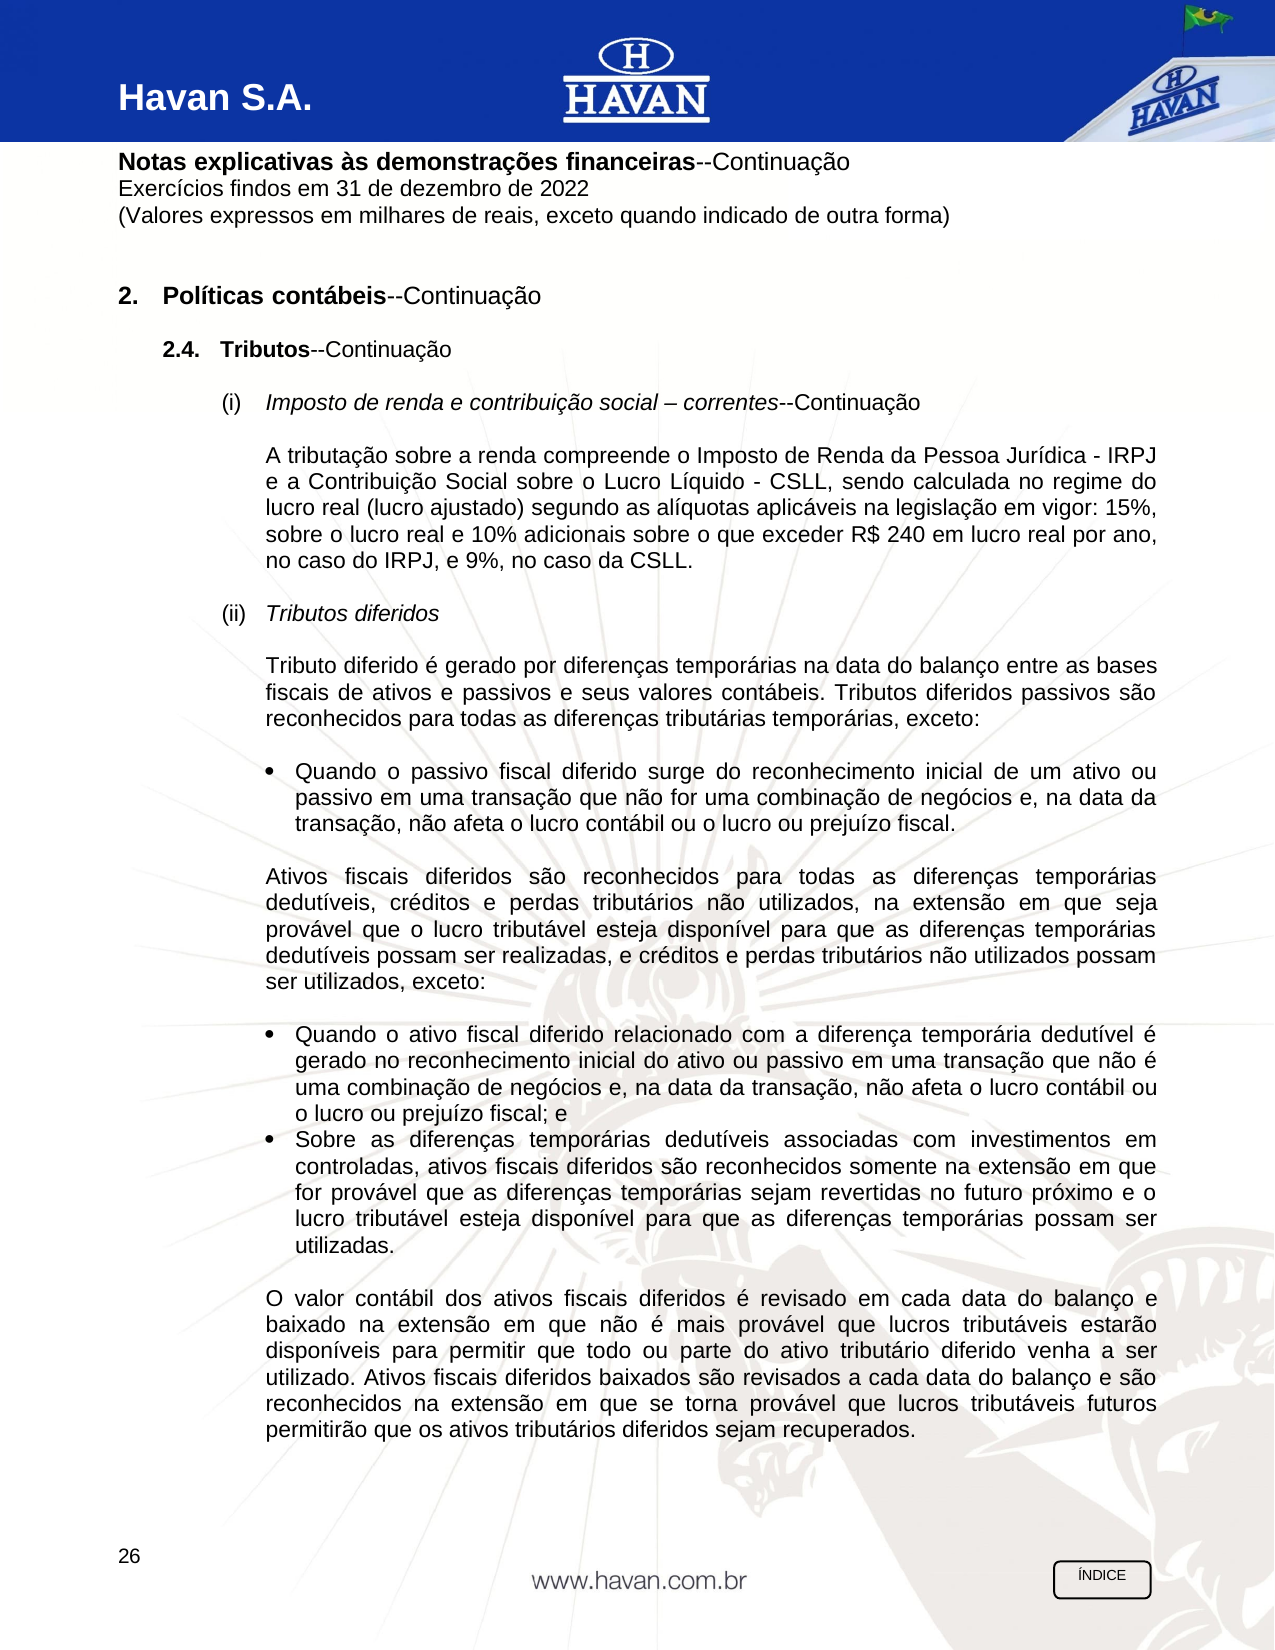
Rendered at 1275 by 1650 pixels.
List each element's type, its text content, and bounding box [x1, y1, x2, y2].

text Notas explicativas às demonstrações financeiras--Continuação [118, 147, 1196, 176]
text Ativos fiscais diferidos são reconhecidos para todas as diferenças temporárias dedutíveis, créditos e perdas tributários não utilizados, na extensão em que seja provável que o lucro tributável esteja disponível para que as diferenças temporárias dedutíveis possam ser realizadas, e créditos e perdas tributários não utilizados possam ser utilizados, exceto: [265, 863, 1157, 995]
list Sobre as diferenças temporárias dedutíveis associadas com investimentos em controladas, ativos fiscais diferidos são reconhecidos somente na extensão em que for provável que as diferenças temporárias sejam revertidas no futuro próximo e o lucro tributável esteja disponível para que as diferenças temporárias possam ser utilizadas. [265, 1126, 1157, 1258]
list Quando o passivo fiscal diferido surge do reconhecimento inicial de um ativo ou passivo em uma transação que não for uma combinação de negócios e, na data da transação, não afeta o lucro contábil ou o lucro ou prejuízo fiscal. [265, 758, 1157, 837]
list Políticas contábeis--Continuação [118, 281, 1196, 310]
list Tributos--Continuação [162, 336, 1196, 362]
text Tributo diferido é gerado por diferenças temporárias na data do balanço entre as bases fiscais de ativos e passivos e seus valores contábeis. Tributos diferidos passivos são reconhecidos para todas as diferenças tributárias temporárias, exceto: [265, 652, 1157, 731]
text (Valores expressos em milhares de reais, exceto quando indicado de outra forma) [118, 202, 1196, 228]
subtitle Havan S.A. [118, 75, 1196, 118]
list Quando o ativo fiscal diferido relacionado com a diferença temporária dedutível é gerado no reconhecimento inicial do ativo ou passivo em uma transação que não é uma combinação de negócios e, na data da transação, não afeta o lucro contábil ou o lucro ou prejuízo fiscal; e [265, 1021, 1157, 1126]
text Exercícios findos em 31 de dezembro de 2022 [118, 176, 1196, 202]
text O valor contábil dos ativos fiscais diferidos é revisado em cada data do balanço e baixado na extensão em que não é mais provável que lucros tributáveis estarão disponíveis para permitir que todo ou parte do ativo tributário diferido venha a ser utilizado. Ativos fiscais diferidos baixados são revisados a cada data do balanço e são reconhecidos na extensão em que se torna provável que lucros tributáveis futuros permitirão que os ativos tributários diferidos sejam recuperados. [265, 1284, 1158, 1443]
text A tributação sobre a renda compreende o Imposto de Renda da Pessoa Jurídica - IRPJ e a Contribuição Social sobre o Lucro Líquido - CSLL, sendo calculada no regime do lucro real (lucro ajustado) segundo as alíquotas aplicáveis na legislação em vigor: 15%, sobre o lucro real e 10% adicionais sobre o que exceder R$ 240 em lucro real por ano, no caso do IRPJ, e 9%, no caso da CSLL. [265, 442, 1157, 573]
text 26 [118, 1546, 1196, 1568]
picture [0, 0, 1275, 1650]
text ÍNDICE [102, 1568, 1126, 1583]
list Tributos diferidos [221, 599, 1196, 626]
list Imposto de renda e contribuição social – correntes--Continuação [221, 388, 1196, 415]
